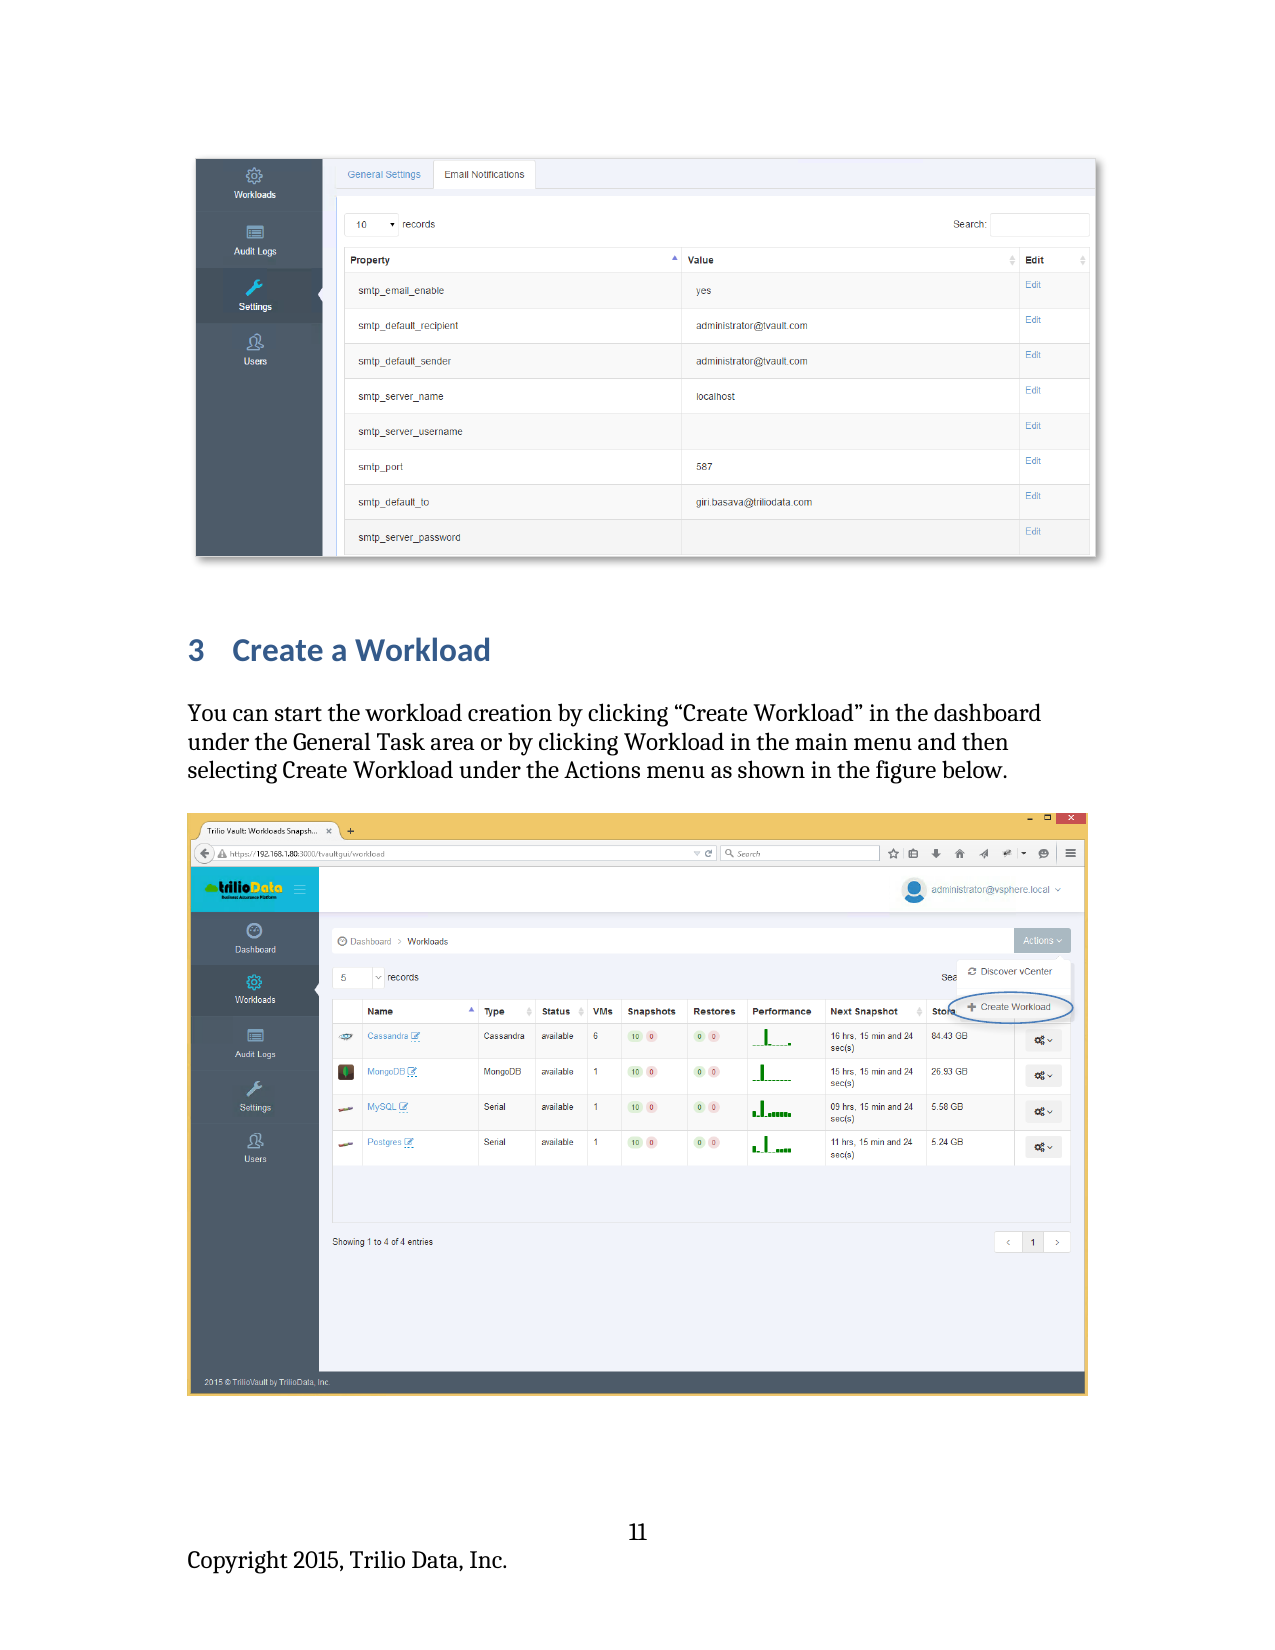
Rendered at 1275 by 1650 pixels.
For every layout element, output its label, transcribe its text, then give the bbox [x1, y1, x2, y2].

subtitle Create a Workload [187, 629, 1087, 670]
picture [196, 159, 1095, 556]
text You can start the workload creation by clicking “Create Workload” in the dashboard under the General Task area or by clicking Workload in the main menu and then selecting Create Workload under the Actions menu as shown in the figure below. [187, 699, 1087, 785]
picture [187, 813, 1088, 1396]
